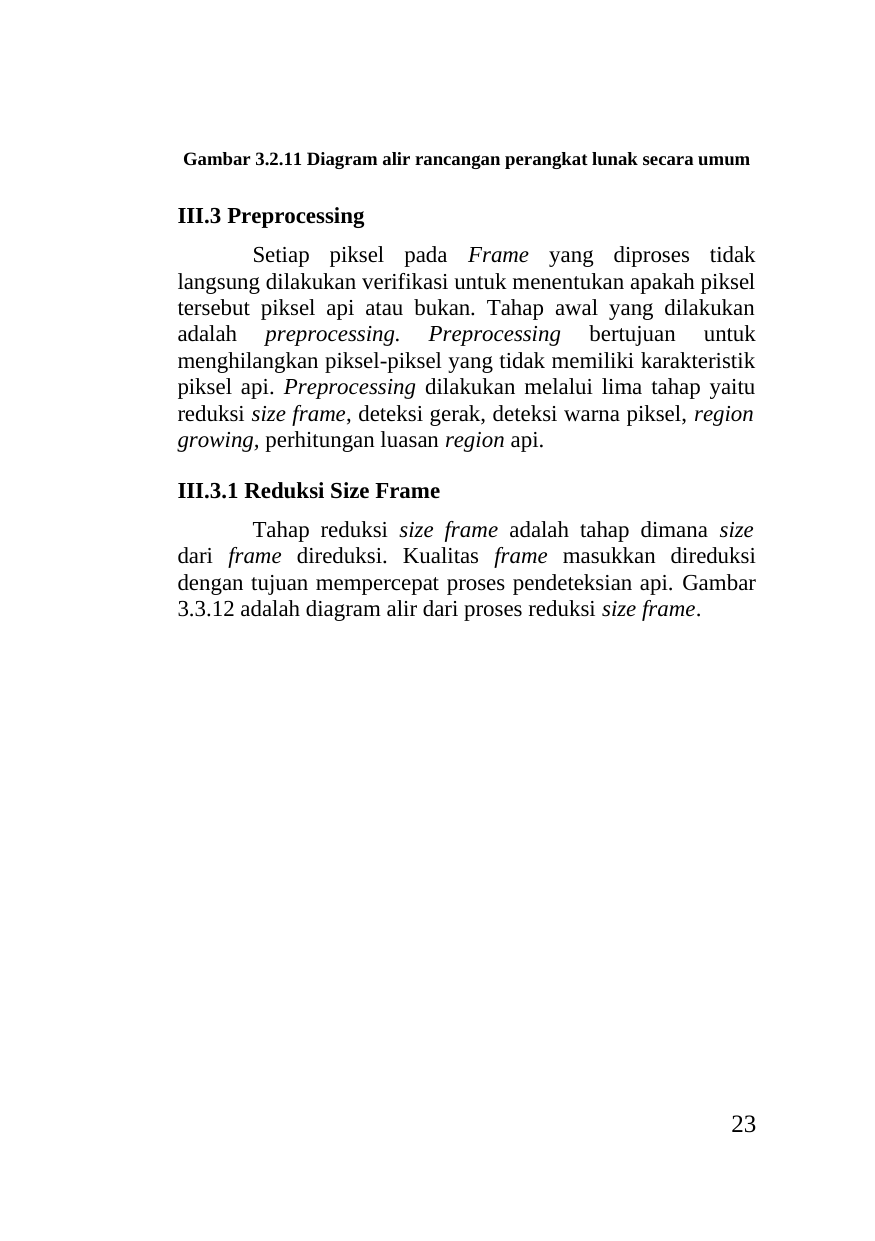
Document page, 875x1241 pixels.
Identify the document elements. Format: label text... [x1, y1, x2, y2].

text Setiap piksel pada Frame yang diproses tidak langsung dilakukan verifikasi untuk menentukan apakah piksel tersebut piksel api atau bukan. Tahap awal yang dilakukan adalah preprocessing. Preprocessing bertujuan untuk menghilangkan piksel-piksel yang tidak memiliki karakteristik piksel api. Preprocessing dilakukan melalui lima tahap yaitu reduksi size frame, deteksi gerak, deteksi warna piksel, region growing, perhitungan luasan region api. [177, 241, 756, 452]
subtitle Preprocessing [177, 203, 756, 229]
subtitle Reduksi Size Frame [177, 477, 756, 504]
